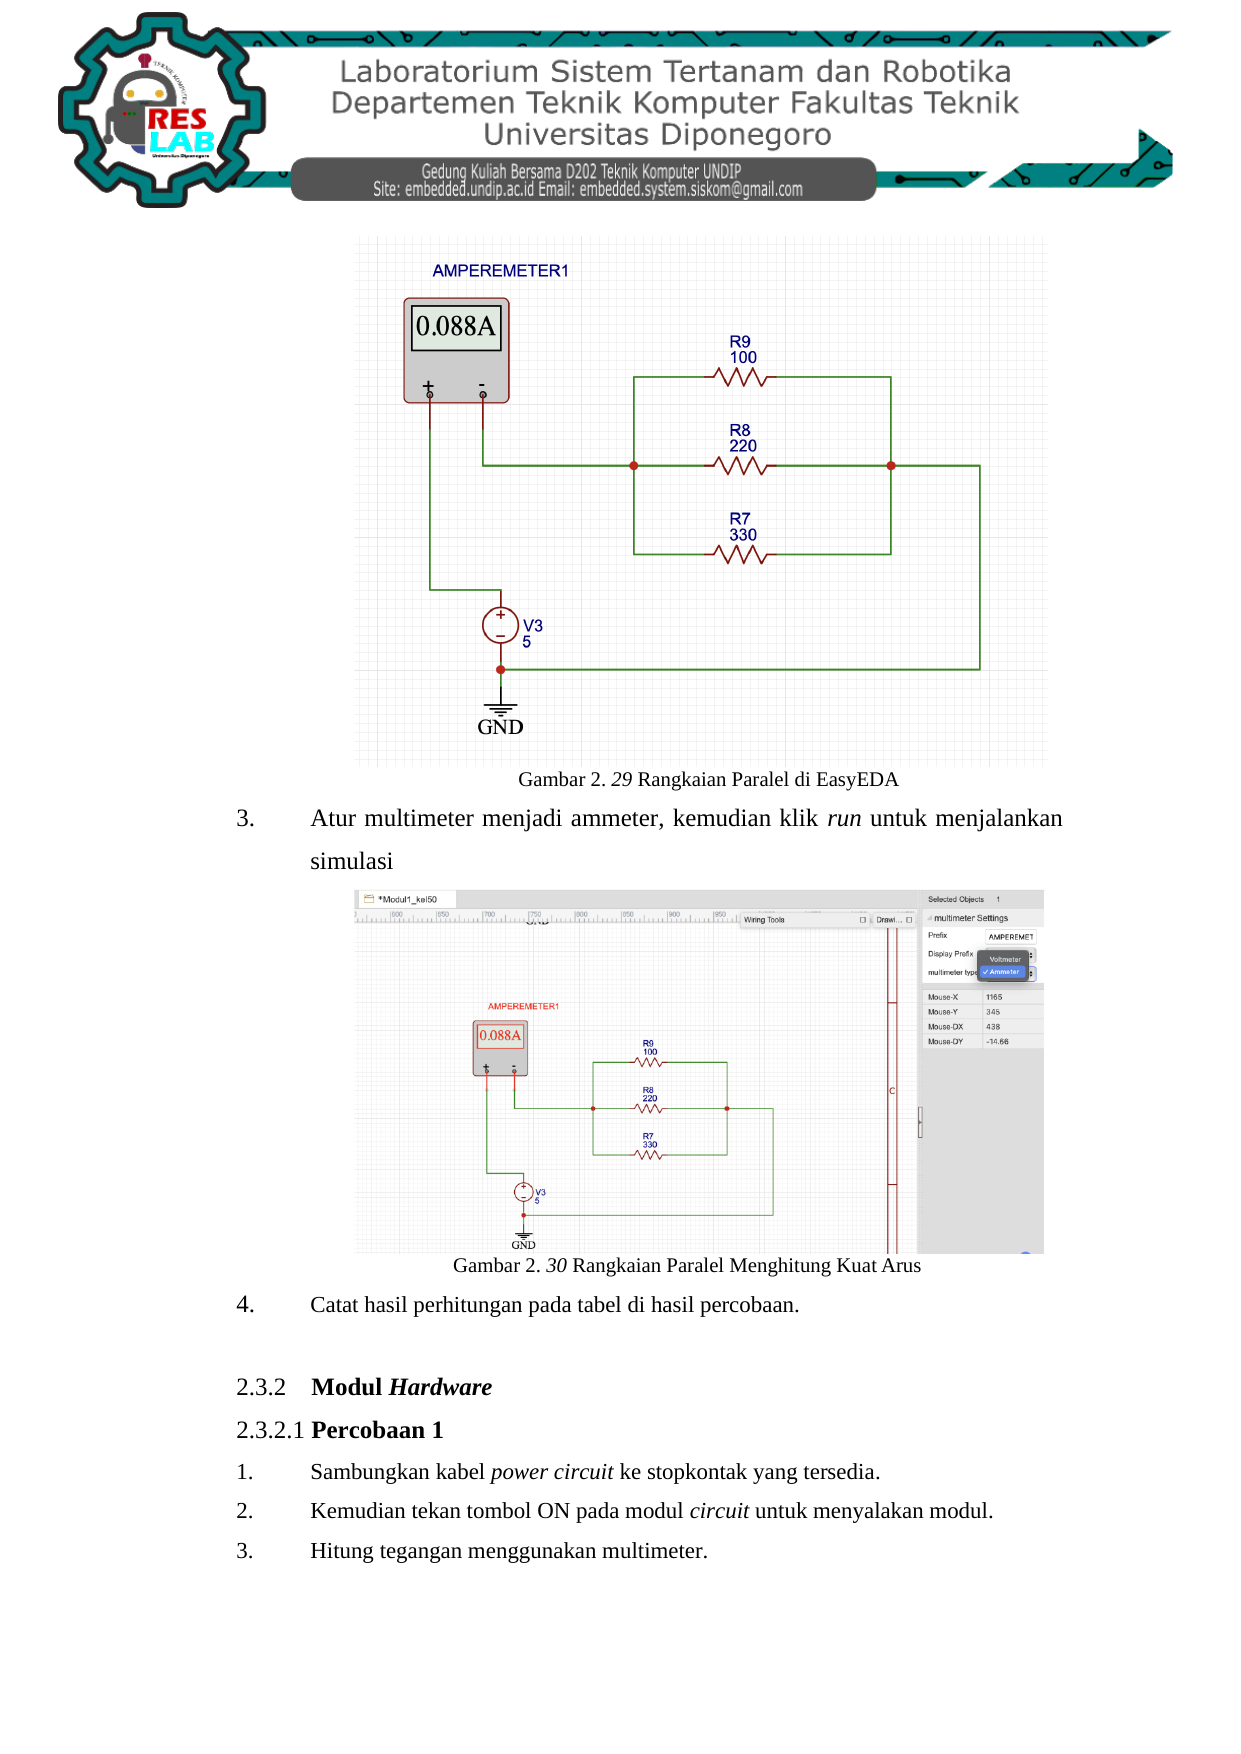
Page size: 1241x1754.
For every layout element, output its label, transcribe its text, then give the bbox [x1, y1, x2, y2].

picture [354, 888, 1045, 1254]
subtitle Percobaan 1 [236, 1415, 1063, 1444]
subtitle Modul Hardware [236, 1372, 1063, 1401]
list Atur multimeter menjadi ammeter, kemudian klik run untuk menjalankan simulasi [236, 803, 1063, 874]
text Gambar 2. 29 Rangkaian Paralel di EasyEDA [353, 767, 1063, 791]
text Gambar 2. 30 Rangkaian Paralel Menghitung Kuat Arus [310, 1253, 1063, 1277]
picture [57, 11, 1173, 208]
list Catat hasil perhitungan pada tabel di hasil percobaan. [236, 1289, 1063, 1318]
list Sambungkan kabel power circuit ke stopkontak yang tersedia. [236, 1458, 1063, 1484]
list Hitung tegangan menggunakan multimeter. [236, 1537, 1063, 1563]
picture [354, 236, 1049, 767]
list Kemudian tekan tombol ON pada modul circuit untuk menyalakan modul. [236, 1497, 1063, 1524]
